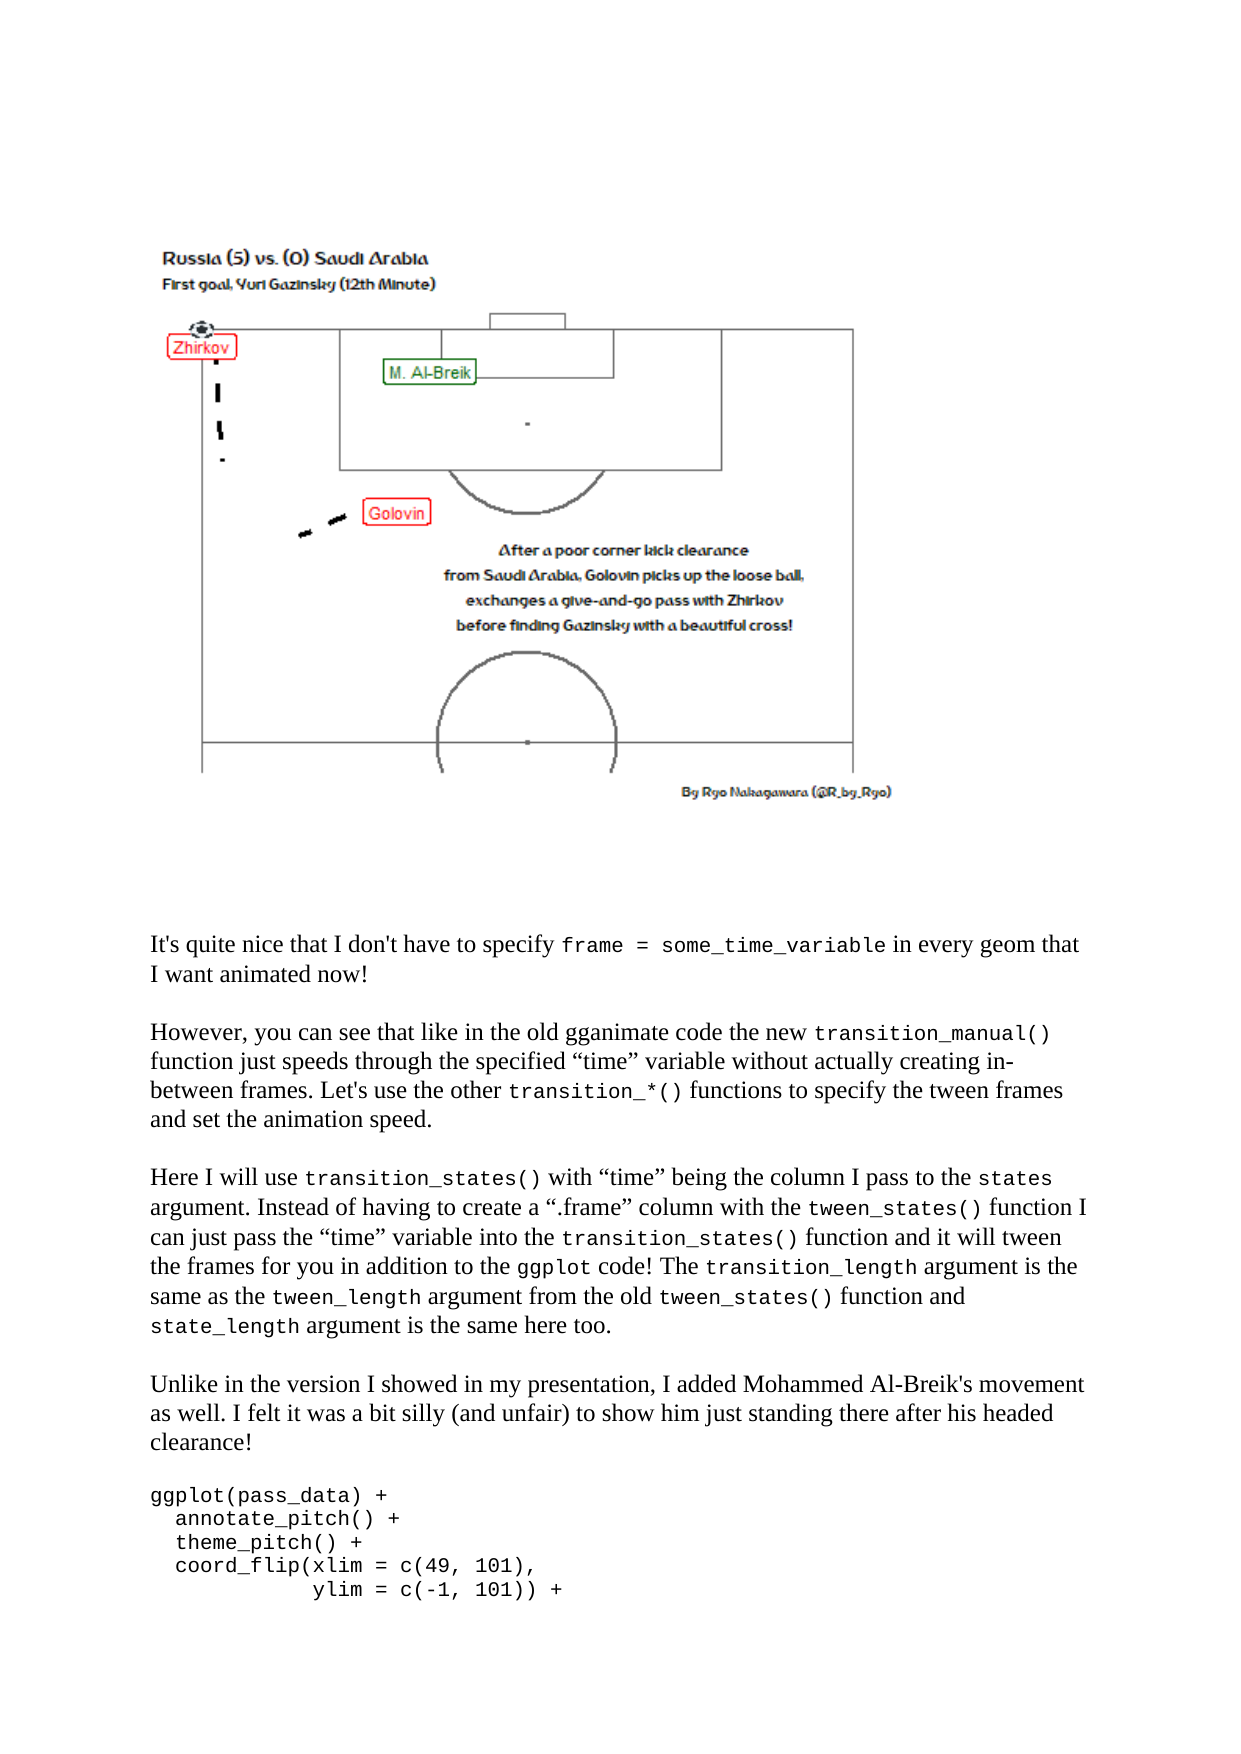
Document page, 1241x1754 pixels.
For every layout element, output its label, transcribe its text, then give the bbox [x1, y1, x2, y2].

text ggplot(pass_data) + [150, 1484, 1090, 1508]
text However, you can see that like in the old gganimate code the new transition_manual() function just speeds through the specified “time” variable without actually creating in-between frames. Let's use the other transition_*() functions to specify the tween frames and set the animation speed. [150, 1017, 1090, 1133]
text theme_pitch() + [150, 1532, 1090, 1556]
text coord_flip(xlim = c(49, 101), [150, 1556, 1090, 1579]
text Here I will use transition_states() with “time” being the column I pass to the states argument. Instead of having to create a “.frame” column with the tween_states() function I can just pass the “time” variable into the transition_states() function and it will tween the frames for you in addition to the ggplot code! The transition_length argument is the same as the tween_length argument from the old tween_states() function and state_length argument is the same here too. [150, 1162, 1090, 1340]
text ylim = c(-1, 101)) + [150, 1579, 1090, 1603]
text annotate_pitch() + [150, 1508, 1090, 1532]
text It's quite nice that I don't have to specify frame = some_time_variable in every geom that I want animated now! [150, 929, 1090, 987]
picture [150, 150, 901, 900]
text Unlike in the version I showed in my presentation, I added Mohammed Al-Breik's movement as well. I felt it was a bit silly (and unfair) to show him just standing there after his headed clearance! [150, 1369, 1090, 1455]
